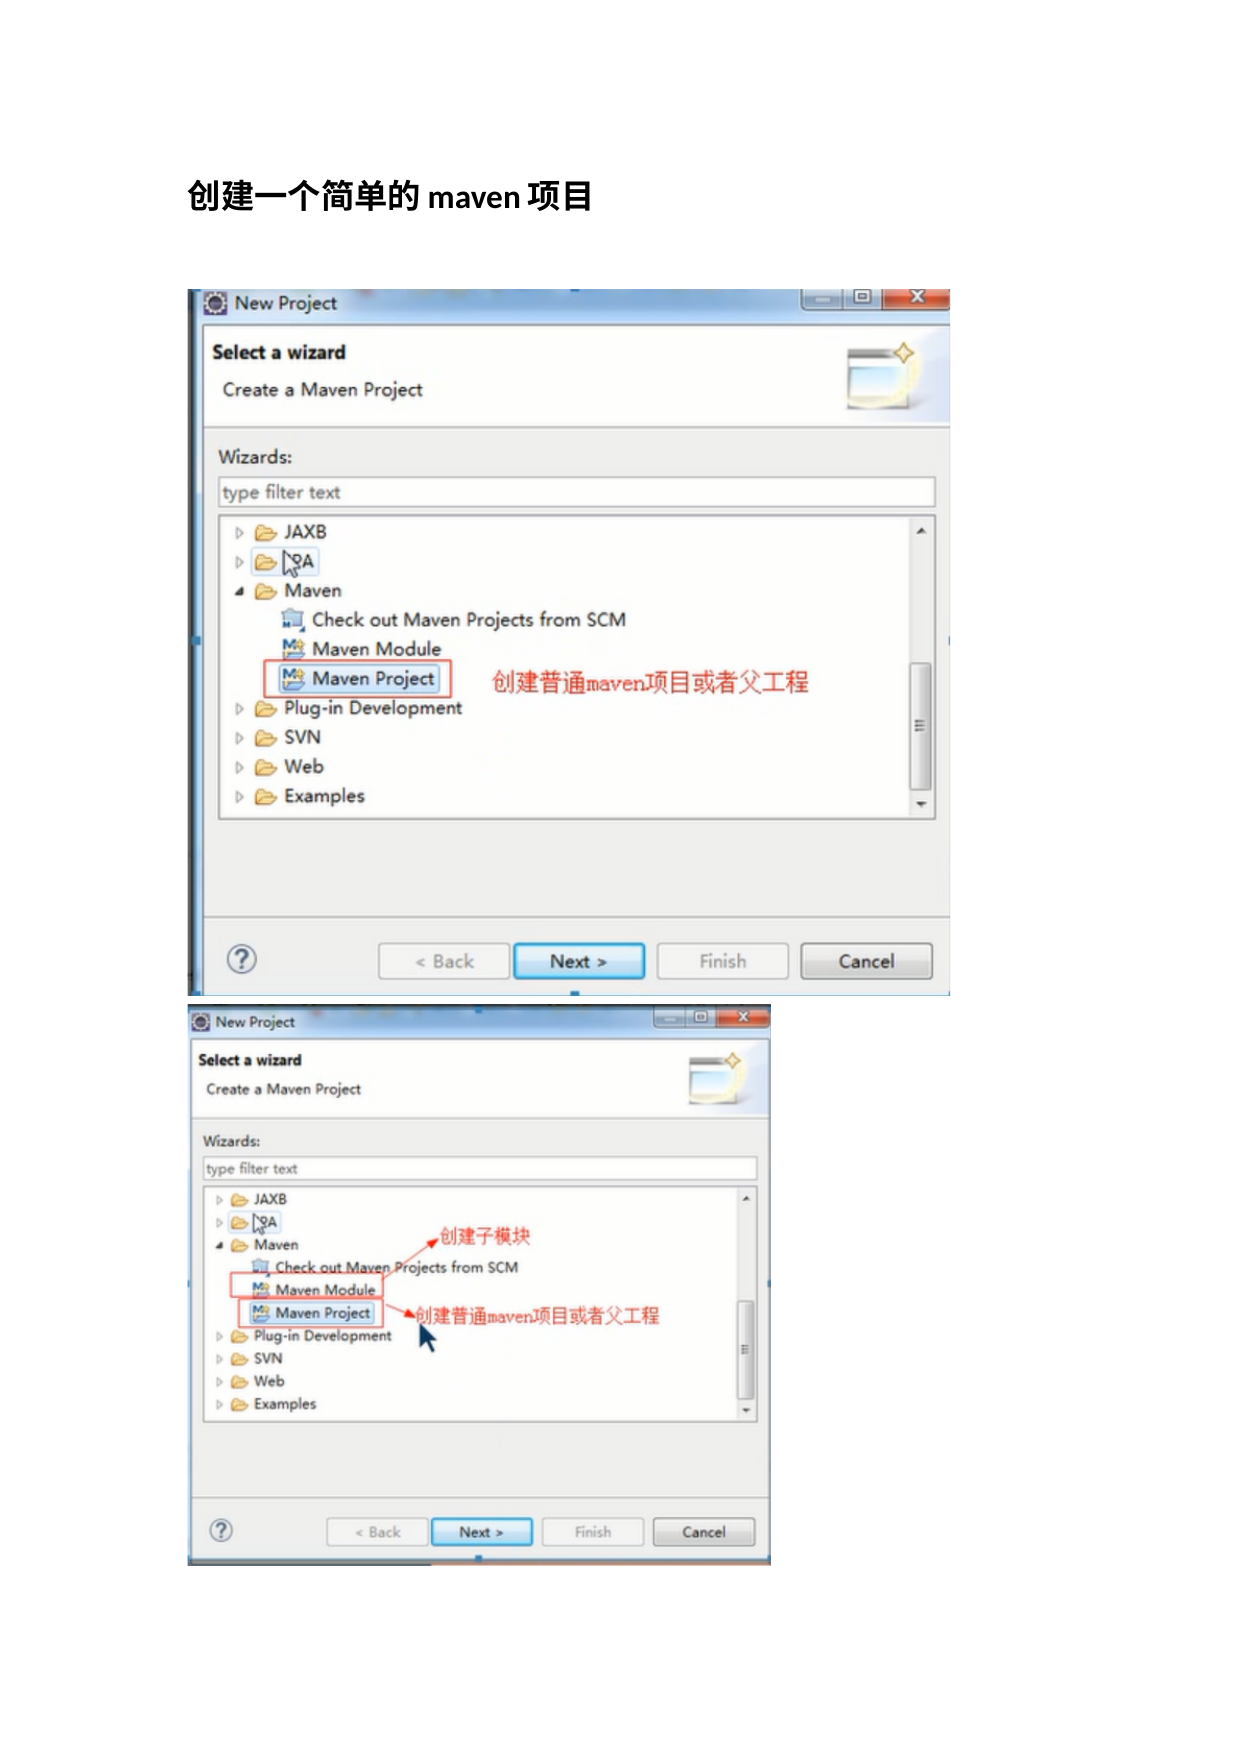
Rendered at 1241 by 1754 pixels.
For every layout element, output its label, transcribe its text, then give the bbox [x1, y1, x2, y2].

picture [187, 289, 951, 996]
subtitle 创建一个简单的maven项目 [187, 162, 1053, 227]
picture [187, 1004, 771, 1566]
